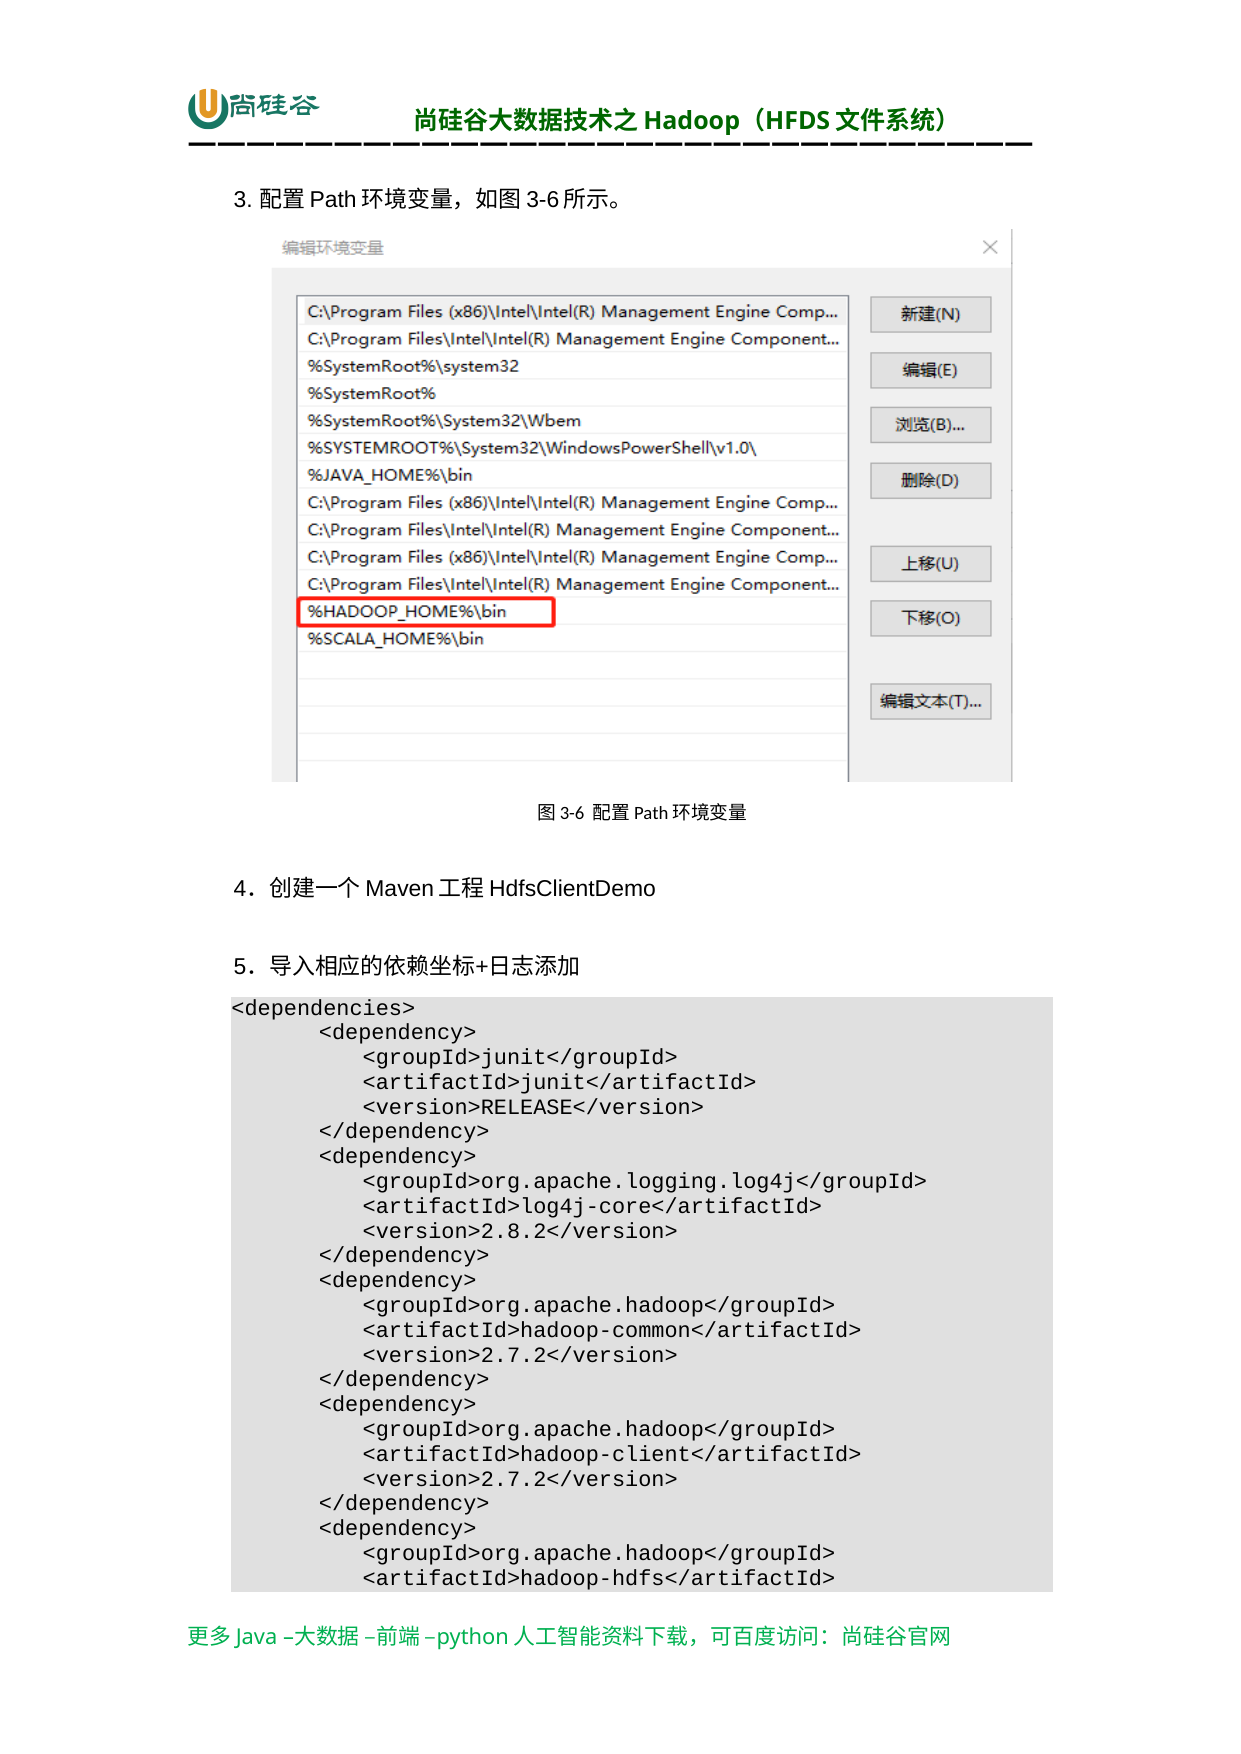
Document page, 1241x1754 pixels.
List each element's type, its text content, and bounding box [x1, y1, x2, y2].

text 3. 配置Path环境变量，如图3-6所示。 [187, 165, 1053, 230]
text <version>2.8.2</version> [231, 1220, 1053, 1245]
text <groupId>org.apache.hadoop</groupId> [231, 1418, 1053, 1443]
text <dependency> [231, 1517, 1053, 1542]
text <dependency> [231, 1146, 1053, 1170]
text <version>2.7.2</version> [231, 1468, 1053, 1493]
text </dependency> [231, 1245, 1053, 1269]
text 图3-6 配置Path环境变量 [187, 795, 1053, 827]
text 5．导入相应的依赖坐标+日志添加 [187, 932, 1053, 997]
text <groupId>org.apache.hadoop</groupId> [231, 1542, 1053, 1567]
text <artifactId>junit</artifactId> [231, 1071, 1053, 1096]
text <version>2.7.2</version> [231, 1344, 1053, 1369]
text <dependency> [231, 1269, 1053, 1294]
picture [187, 88, 320, 130]
text <artifactId>log4j-core</artifactId> [231, 1195, 1053, 1220]
text <artifactId>hadoop-common</artifactId> [231, 1319, 1053, 1344]
text 4．创建一个Maven工程HdfsClientDemo [187, 854, 1053, 919]
text <groupId>org.apache.logging.log4j</groupId> [231, 1170, 1053, 1195]
text <artifactId>hadoop-client</artifactId> [231, 1443, 1053, 1468]
text <dependency> [231, 1022, 1053, 1046]
text </dependency> [231, 1121, 1053, 1146]
text <dependencies> [231, 997, 1053, 1022]
text </dependency> [231, 1369, 1053, 1393]
text <artifactId>hadoop-hdfs</artifactId> [231, 1567, 1053, 1592]
text <groupId>junit</groupId> [231, 1046, 1053, 1071]
text <dependency> [231, 1393, 1053, 1418]
text </dependency> [231, 1493, 1053, 1517]
text <version>RELEASE</version> [231, 1096, 1053, 1121]
picture [271, 229, 1013, 782]
text <groupId>org.apache.hadoop</groupId> [231, 1294, 1053, 1319]
